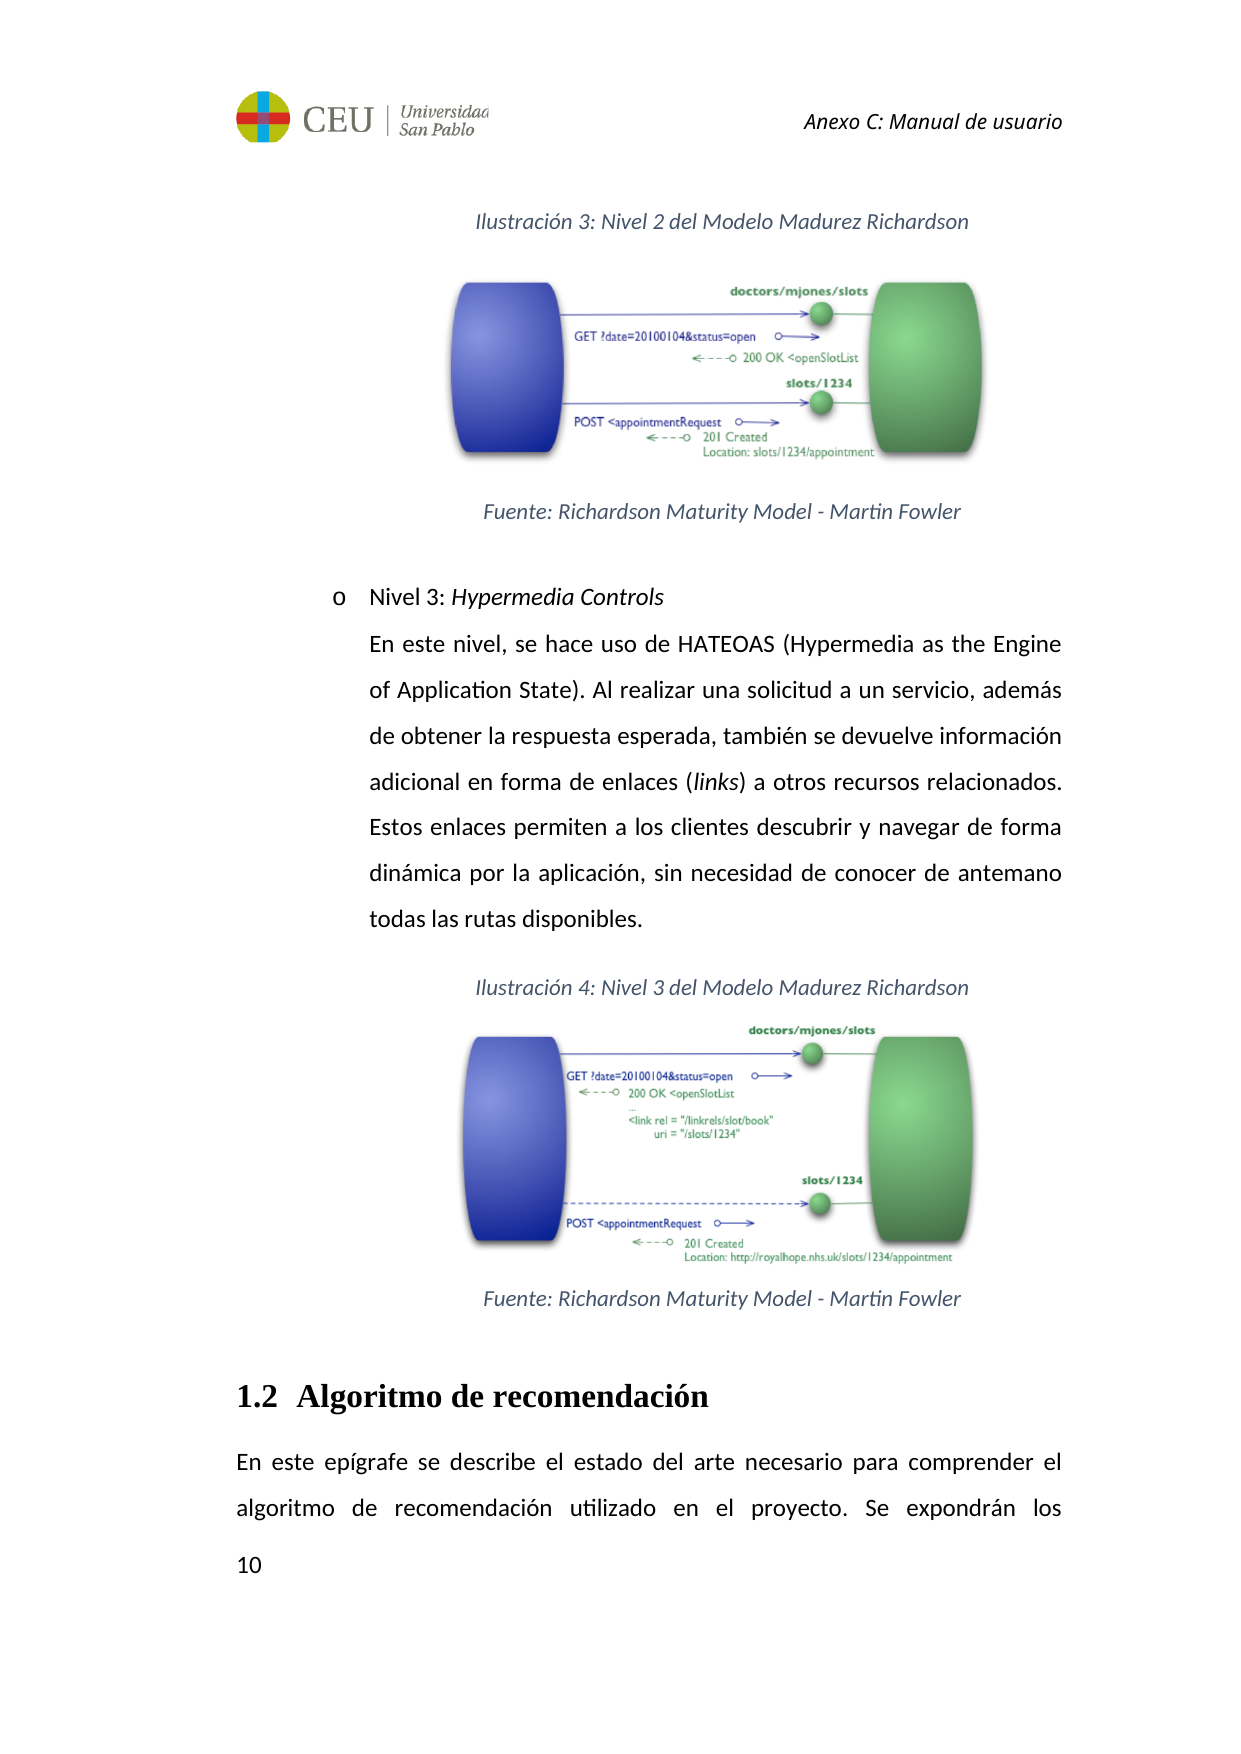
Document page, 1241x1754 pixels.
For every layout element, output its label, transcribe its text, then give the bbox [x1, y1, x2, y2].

list Fuente: Richardson Maturity Model - Martin Fowler [384, 1284, 1063, 1312]
list Fuente: Richardson Maturity Model - Martin Fowler [384, 497, 1063, 525]
picture [418, 1022, 1029, 1269]
picture [408, 255, 1039, 482]
list Nivel 3: Hypermedia Controls [332, 581, 1063, 613]
picture [235, 89, 489, 143]
subtitle Algoritmo de recomendación [236, 1376, 1063, 1414]
list En este nivel, se hace uso de HATEOAS (Hypermedia as the Engine of Application State). Al realizar una solicitud a un servicio, además de obtener la respuesta esperada, también se devuelve información adicional en forma de enlaces (links) a otros recursos relacionados. Estos enlaces permiten a los clientes descubrir y navegar de forma dinámica por la aplicación, sin necesidad de conocer de antemano todas las rutas disponibles. [369, 628, 1063, 933]
